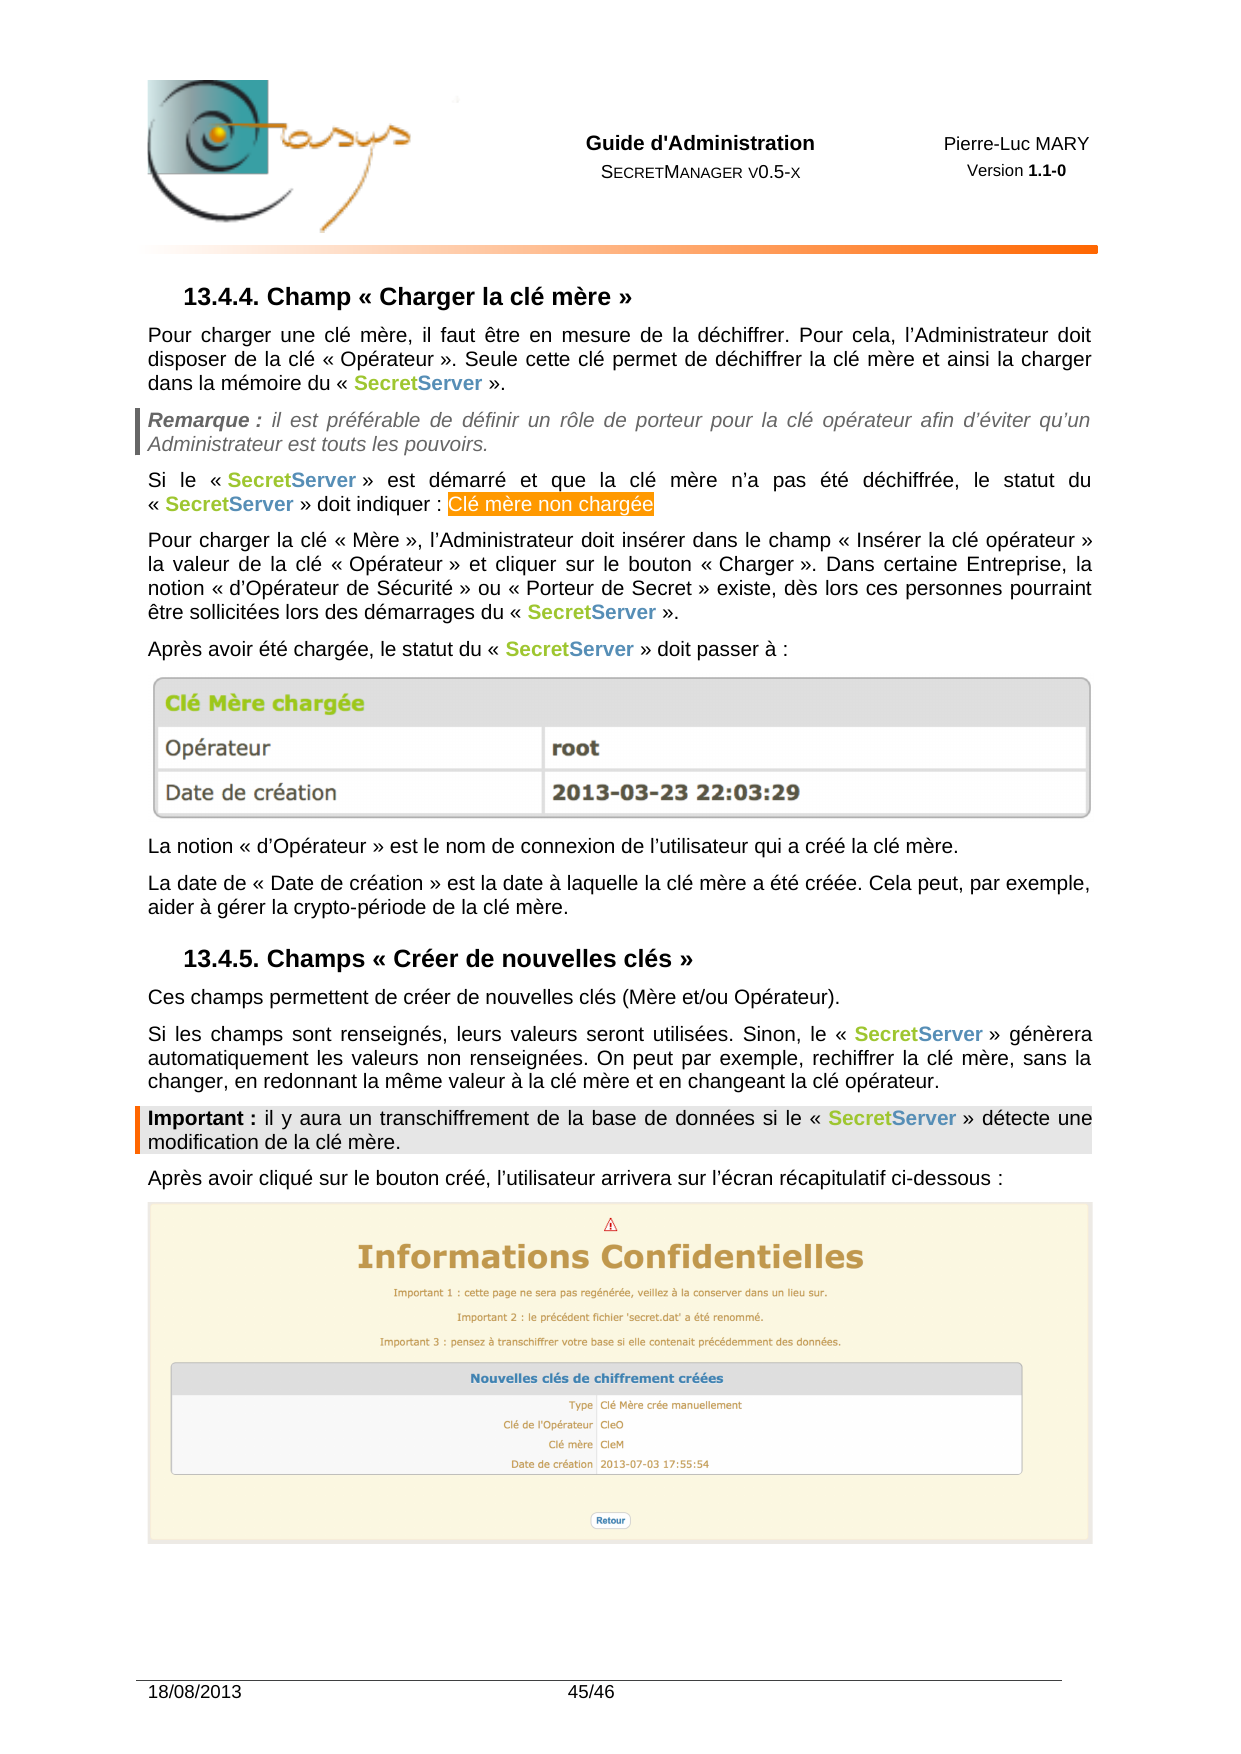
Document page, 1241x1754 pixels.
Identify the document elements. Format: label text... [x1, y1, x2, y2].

subtitle Champ « Charger la clé mère » [183, 282, 1092, 311]
text Remarque : il est préférable de définir un rôle de porteur pour la clé opérateur afin d’éviter qu’un Administrateur est touts les pouvoirs. [135, 407, 1092, 455]
text Important : il y aura un transchiffrement de la base de données si le « SecretServer » détecte une modification de la clé mère. [140, 1106, 1092, 1154]
text Pour charger une clé mère, il faut être en mesure de la déchiffrer. Pour cela, l’Administrateur doit disposer de la clé « Opérateur ». Seule cette clé permet de déchiffrer la clé mère et ainsi la charger dans la mémoire du « SecretServer ». [148, 323, 1092, 395]
text Pour charger la clé « Mère », l’Administrateur doit insérer dans le champ « Insérer la clé opérateur » la valeur de la clé « Opérateur » et cliquer sur le bouton « Charger ». Dans certaine Entreprise, la notion « d’Opérateur de Sécurité » ou « Porteur de Secret » existe, dès lors ces personnes pourraint être sollicitées lors des démarrages du « SecretServer ». [148, 528, 1092, 624]
text Si le « SecretServer » est démarré et que la clé mère n’a pas été déchiffrée, le statut du « SecretServer » doit indiquer : Clé mère non chargée [148, 468, 1092, 516]
text La notion « d’Opérateur » est le nom de connexion de l’utilisateur qui a créé la clé mère. [148, 834, 1092, 858]
picture [147, 80, 461, 233]
text La date de « Date de création » est la date à laquelle la clé mère a été créée. Cela peut, par exemple, aider à gérer la crypto-période de la clé mère. [148, 871, 1092, 919]
text Après avoir été chargée, le statut du « SecretServer » doit passer à : [148, 637, 1092, 661]
picture [147, 673, 1094, 822]
picture [147, 1202, 1093, 1544]
text Si les champs sont renseignés, leurs valeurs seront utilisées. Sinon, le « SecretServer » génèrera automatiquement les valeurs non renseignées. On peut par exemple, rechiffrer la clé mère, sans la changer, en redonnant la même valeur à la clé mère et en changeant la clé opérateur. [148, 1021, 1092, 1093]
subtitle Champs « Créer de nouvelles clés » [183, 944, 1092, 972]
text Ces champs permettent de créer de nouvelles clés (Mère et/ou Opérateur). [148, 985, 1092, 1009]
text Après avoir cliqué sur le bouton créé, l’utilisateur arrivera sur l’écran récapitulatif ci-dessous : [148, 1166, 1092, 1190]
